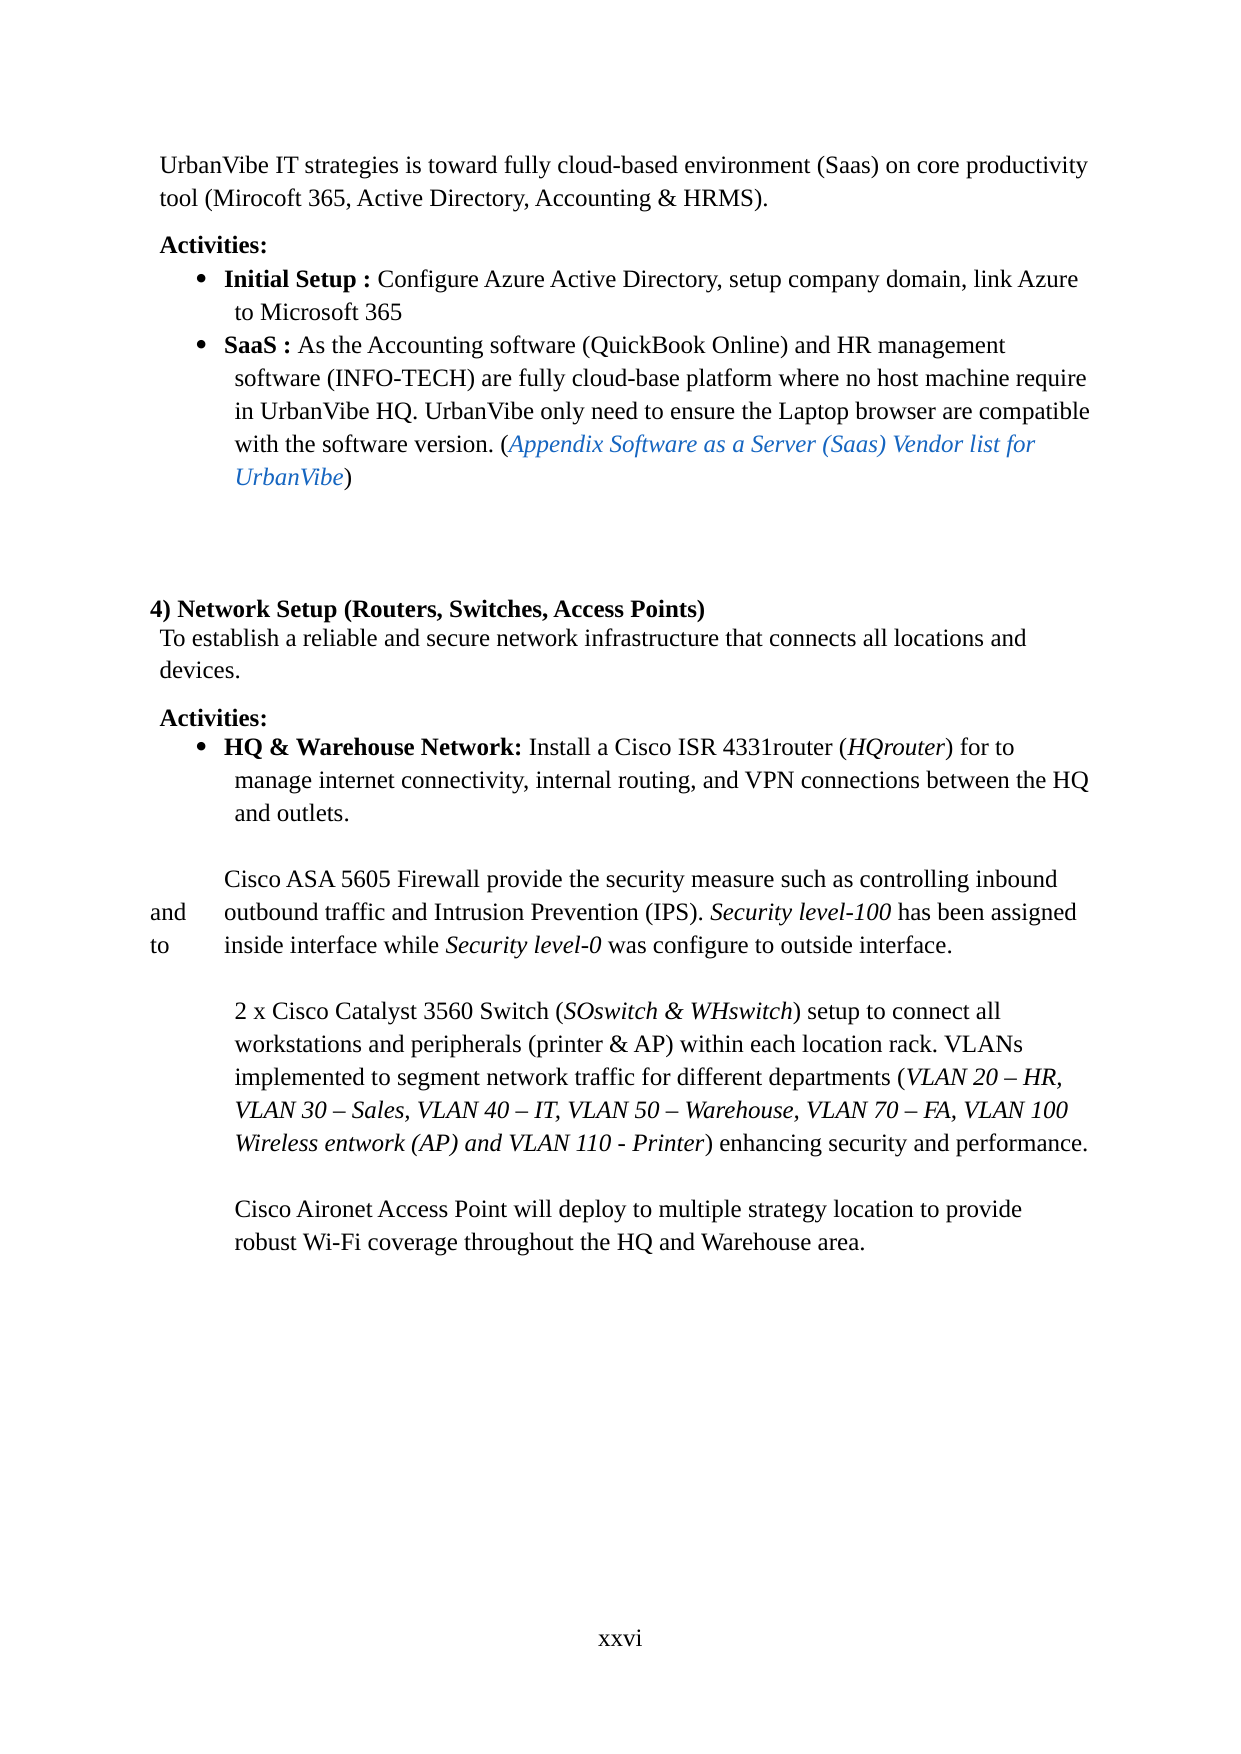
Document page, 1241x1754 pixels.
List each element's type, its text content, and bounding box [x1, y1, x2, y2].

list 2 x Cisco Catalyst 3560 Switch (SOswitch & WHswitch) setup to connect all workstations and peripherals (printer & AP) within each location rack. VLANs implemented to segment network traffic for different departments (VLAN 20 – HR, VLAN 30 – Sales, VLAN 40 – IT, VLAN 50 – Warehouse, VLAN 70 – FA, VLAN 100 Wireless entwork (AP) and VLAN 110 - Printer) enhancing security and performance. [234, 996, 1090, 1157]
list HQ & Warehouse Network: Install a Cisco ISR 4331router (HQrouter) for to manage internet connectivity, internal routing, and VPN connections between the HQ and outlets. [197, 732, 1090, 827]
text To establish a reliable and secure network infrastructure that connects all locations and devices. [159, 623, 1090, 684]
list Cisco Aironet Access Point will deploy to multiple strategy location to provide robust Wi-Fi coverage throughout the HQ and Warehouse area. [234, 1194, 1090, 1256]
list SaaS : As the Accounting software (QuickBook Online) and HR management software (INFO-TECH) are fully cloud-base platform where no host machine require in UrbanVibe HQ. UrbanVibe only need to ensure the Laptop browser are compatible with the software version. (Appendix Software as a Server (Saas) Vendor list for UrbanVibe) [197, 330, 1090, 491]
text 4) Network Setup (Routers, Switches, Access Points) [150, 594, 1090, 623]
text Cisco ASA 5605 Firewall provide the security measure such as controlling inbound and outbound traffic and Intrusion Prevention (IPS). Security level-100 has been assigned to inside interface while Security level-0 was configure to outside interface. [150, 864, 1090, 959]
text Activities: [159, 231, 1090, 259]
text Activities: [159, 703, 1090, 732]
text UrbanVibe IT strategies is toward fully cloud-based environment (Saas) on core productivity tool (Mirocoft 365, Active Directory, Accounting & HRMS). [159, 150, 1090, 212]
list Initial Setup : Configure Azure Active Directory, setup company domain, link Azure to Microsoft 365 [197, 264, 1090, 325]
